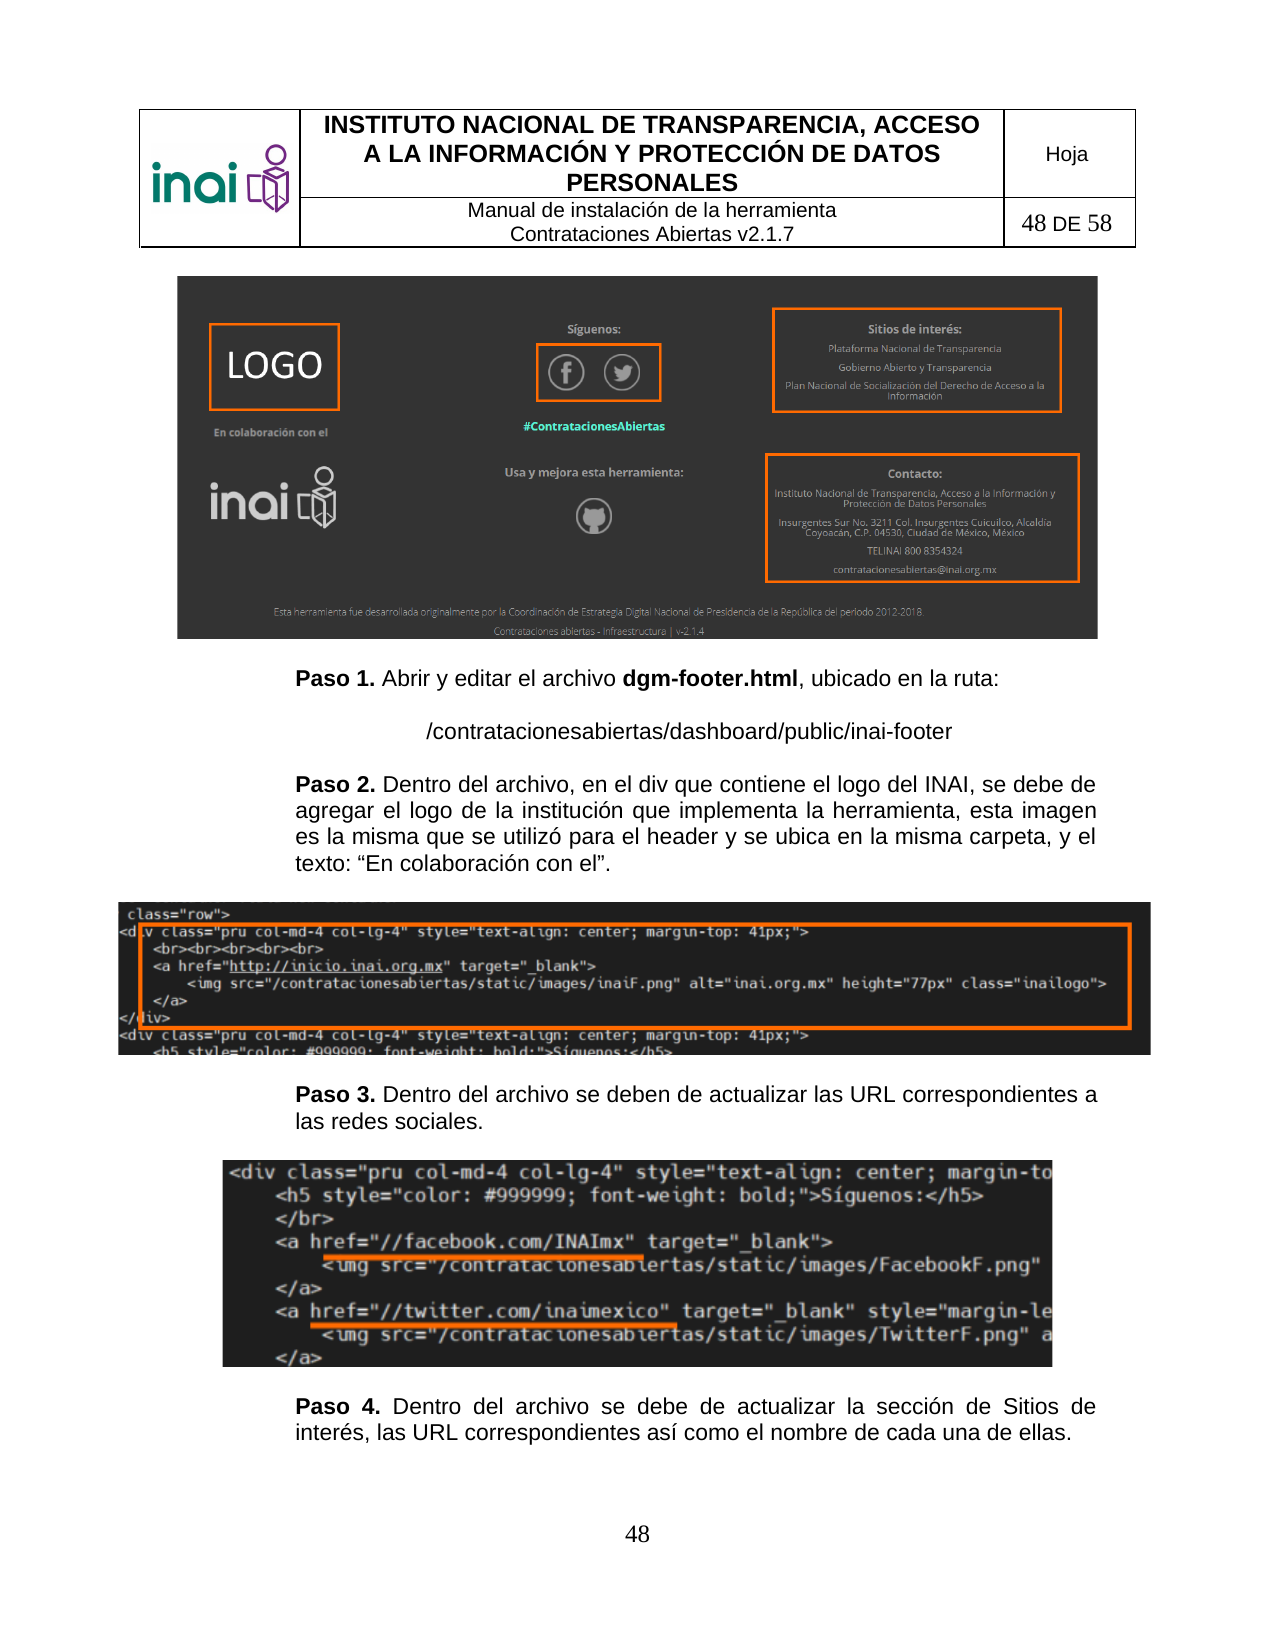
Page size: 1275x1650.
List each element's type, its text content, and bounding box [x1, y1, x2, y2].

text Paso 2. Dentro del archivo, en el div que contiene el logo del INAI, se debe de agregar el logo de la institución que implementa la herramienta, esta imagen es la misma que se utilizó para el header y se ubica en la misma carpeta, y el texto: “En colaboración con el”. [295, 771, 1098, 876]
picture [118, 902, 1151, 1055]
picture [150, 143, 294, 214]
text Paso 3. Dentro del archivo se deben de actualizar las URL correspondientes a las redes sociales. [295, 1081, 1098, 1134]
text Paso 1. Abrir y editar el archivo dgm-footer.html, ubicado en la ruta: [295, 665, 1098, 692]
text /contratacionesabiertas/dashboard/public/inai-footer [281, 718, 1098, 744]
text Paso 4. Dentro del archivo se debe de actualizar la sección de Sitios de interés, las URL correspondientes así como el nombre de cada una de ellas. [295, 1393, 1098, 1446]
picture [177, 276, 1098, 639]
picture [222, 1160, 1053, 1367]
